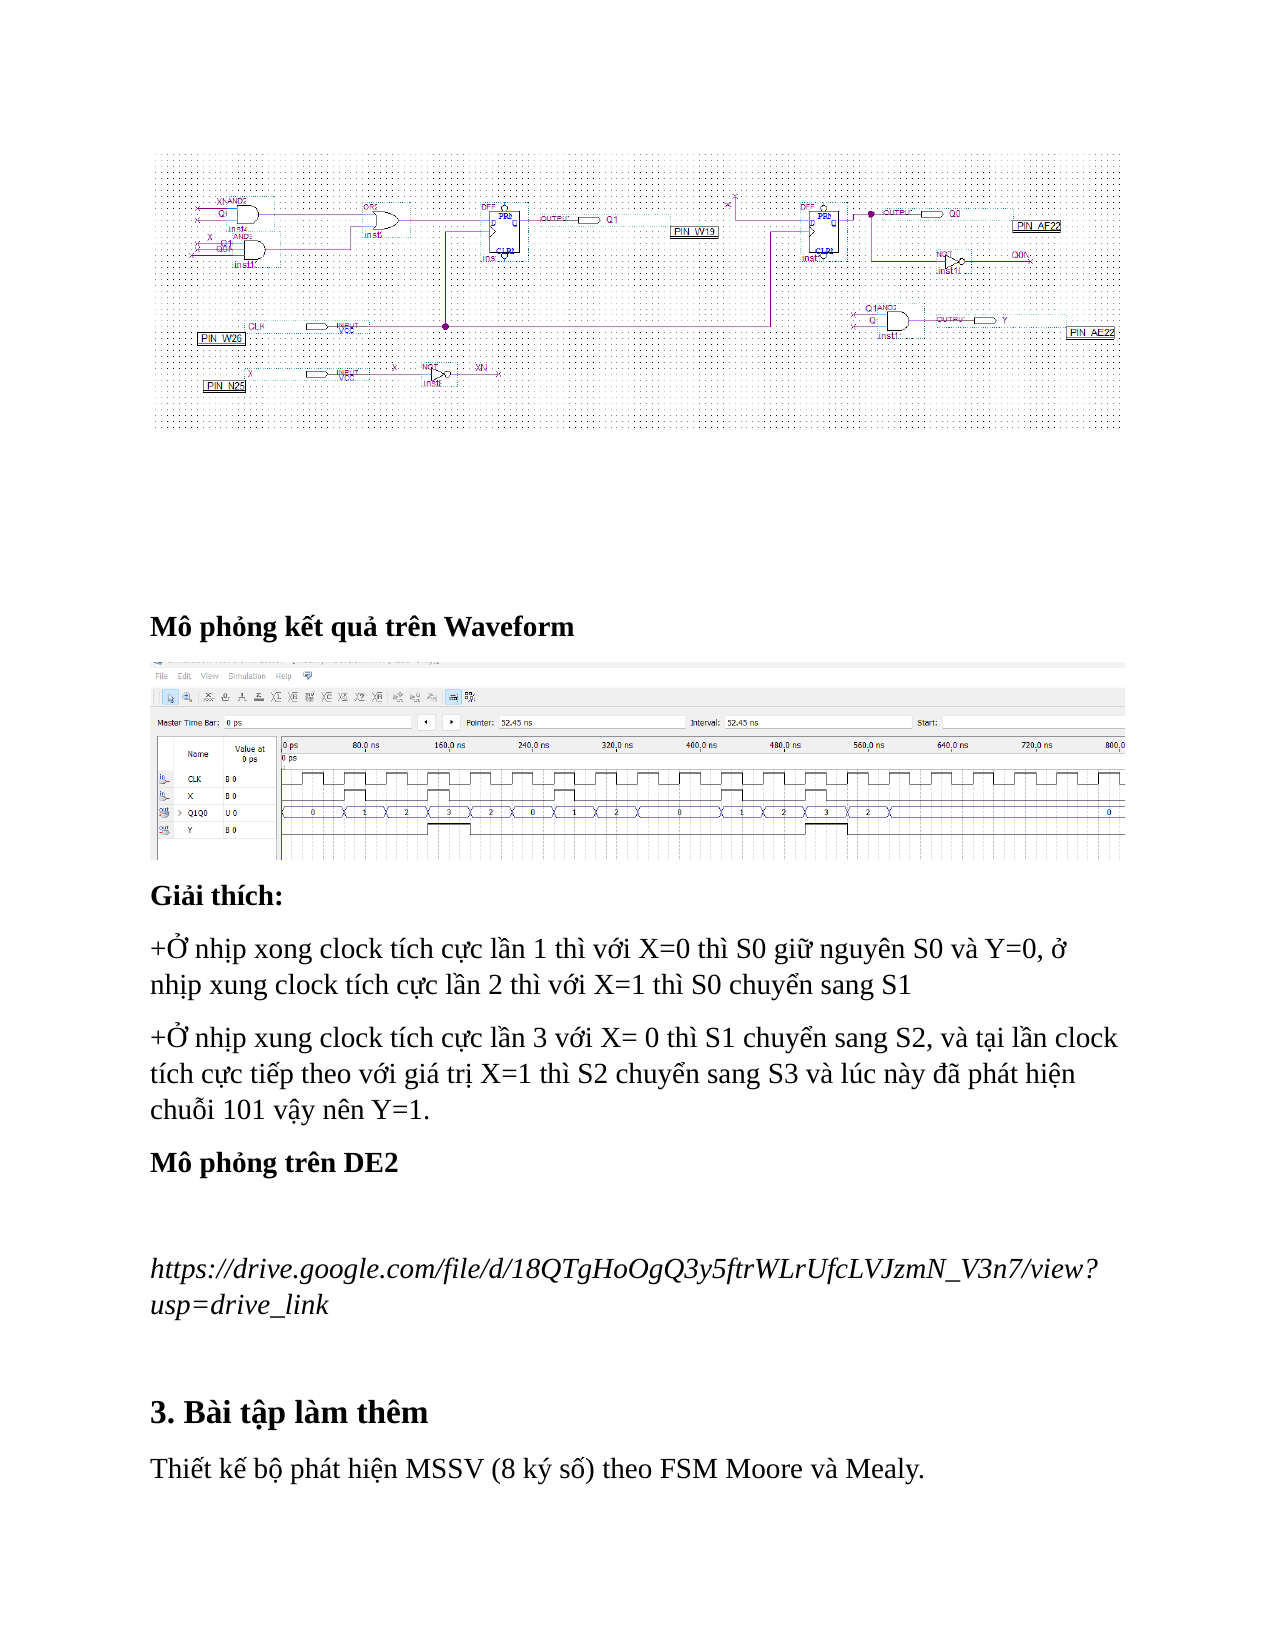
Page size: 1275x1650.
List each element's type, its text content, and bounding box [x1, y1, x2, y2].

text Thiết kế bộ phát hiện MSSV (8 ký số) theo FSM Moore và Mealy. [150, 1451, 1125, 1484]
picture [150, 150, 1125, 432]
text Mô phỏng kết quả trên Waveform [150, 609, 1125, 643]
text +Ở nhịp xung clock tích cực lần 3 với X= 0 thì S1 chuyển sang S2, và tại lần clock tích cực tiếp theo với giá trị X=1 thì S2 chuyển sang S3 và lúc này đã phát hiện chuỗi 101 vậy nên Y=1. [150, 1020, 1125, 1126]
text Mô phỏng trên DE2 [150, 1145, 1125, 1179]
picture [150, 662, 1125, 860]
text +Ở nhịp xong clock tích cực lần 1 thì với X=0 thì S0 giữ nguyên S0 và Y=0, ở nhịp xung clock tích cực lần 2 thì với X=1 thì S0 chuyển sang S1 [150, 931, 1125, 1001]
text https://drive.google.com/file/d/18QTgHoOgQ3y5ftrWLrUfcLVJzmN_V3n7/view?usp=drive_link [150, 1251, 1125, 1321]
text Giải thích: [150, 878, 1125, 912]
text 3. Bài tập làm thêm [150, 1393, 1125, 1431]
